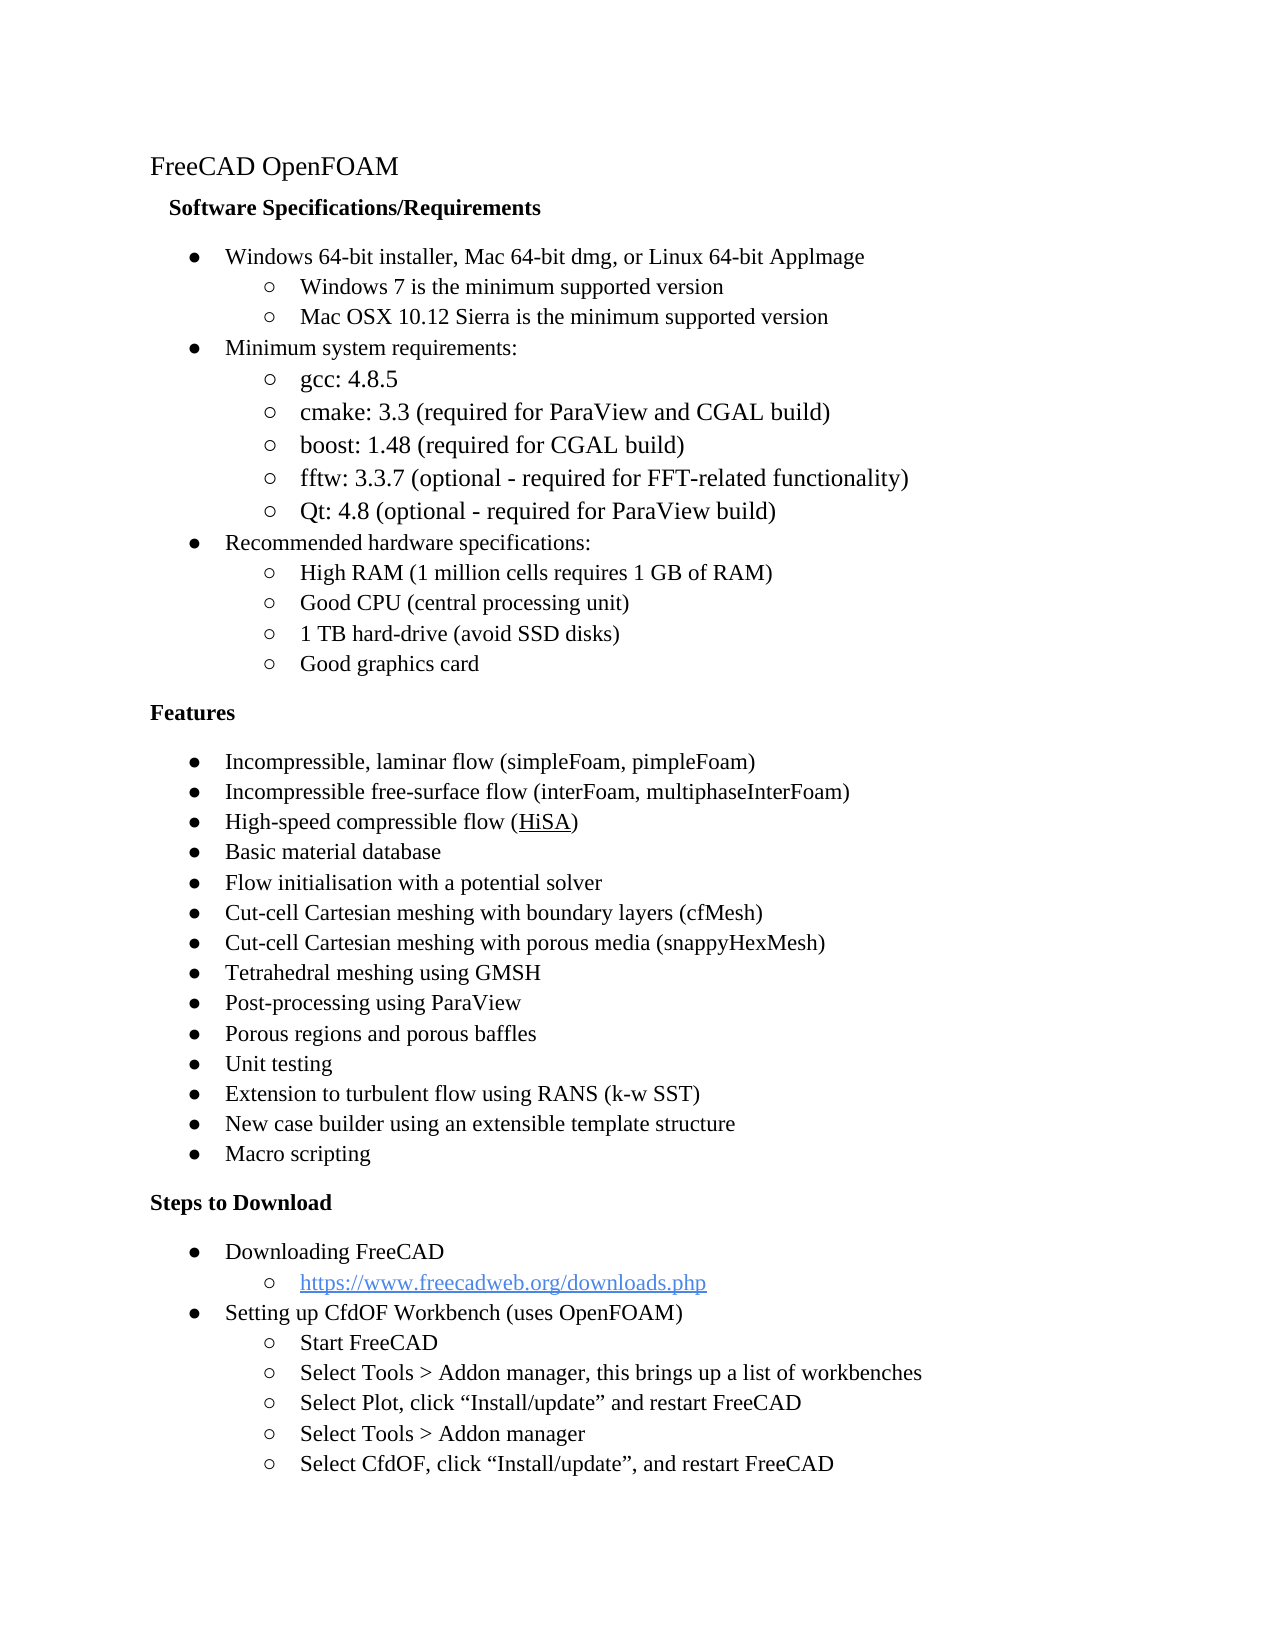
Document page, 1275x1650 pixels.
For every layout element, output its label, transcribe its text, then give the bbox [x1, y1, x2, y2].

subtitle Software Specifications/Requirements [169, 194, 1125, 220]
list Incompressible free-surface flow (interFoam, multiphaseInterFoam) [187, 778, 1125, 804]
list Post-processing using ParaView [187, 989, 1125, 1016]
list boost: 1.48 (required for CGAL build) [262, 430, 1125, 459]
list Porous regions and porous baffles [187, 1019, 1125, 1046]
subtitle Features [150, 699, 1125, 725]
list Recommended hardware specifications: [187, 529, 1125, 555]
list Select CfdOF, click “Install/update”, and restart FreeCAD [262, 1450, 1125, 1476]
list Windows 64-bit installer, Mac 64-bit dmg, or Linux 64-bit Applmage [187, 243, 1125, 269]
list https://www.freecadweb.org/downloads.php [262, 1268, 1125, 1295]
list Minimum system requirements: [187, 334, 1125, 360]
list Good graphics card [262, 650, 1125, 676]
list 1 TB hard-drive (avoid SSD disks) [262, 619, 1125, 646]
list Select Tools > Addon manager, this brings up a list of workbenches [262, 1359, 1125, 1386]
list New case builder using an extensible template structure [187, 1110, 1125, 1137]
list High-speed compressible flow (HiSA) [187, 808, 1125, 834]
list Basic material database [187, 838, 1125, 865]
list Tetrahedral meshing using GMSH [187, 959, 1125, 986]
list Unit testing [187, 1050, 1125, 1076]
list Downloading FreeCAD [187, 1238, 1125, 1265]
list Incompressible, laminar flow (simpleFoam, pimpleFoam) [187, 748, 1125, 774]
list Cut-cell Cartesian meshing with porous media (snappyHexMesh) [187, 929, 1125, 955]
list Cut-cell Cartesian meshing with boundary layers (cfMesh) [187, 899, 1125, 925]
list gcc: 4.8.5 [262, 364, 1125, 393]
list Setting up CfdOF Workbench (uses OpenFOAM) [187, 1299, 1125, 1325]
list Qt: 4.8 (optional - required for ParaView build) [262, 496, 1125, 525]
list Flow initialisation with a potential solver [187, 868, 1125, 895]
list Start FreeCAD [262, 1329, 1125, 1355]
subtitle Steps to Download [150, 1189, 1125, 1216]
list Select Plot, click “Install/update” and restart FreeCAD [262, 1389, 1125, 1416]
list fftw: 3.3.7 (optional - required for FFT-related functionality) [262, 463, 1125, 492]
list Windows 7 is the minimum supported version [262, 273, 1125, 299]
list High RAM (1 million cells requires 1 GB of RAM) [262, 559, 1125, 586]
list Select Tools > Addon manager [262, 1419, 1125, 1446]
list Mac OSX 10.12 Sierra is the minimum supported version [262, 303, 1125, 330]
list Good CPU (central processing unit) [262, 589, 1125, 616]
list Macro scripting [187, 1140, 1125, 1167]
subtitle FreeCAD OpenFOAM [150, 150, 1125, 181]
list cmake: 3.3 (required for ParaView and CGAL build) [262, 397, 1125, 426]
list Extension to turbulent flow using RANS (k-w SST) [187, 1080, 1125, 1106]
